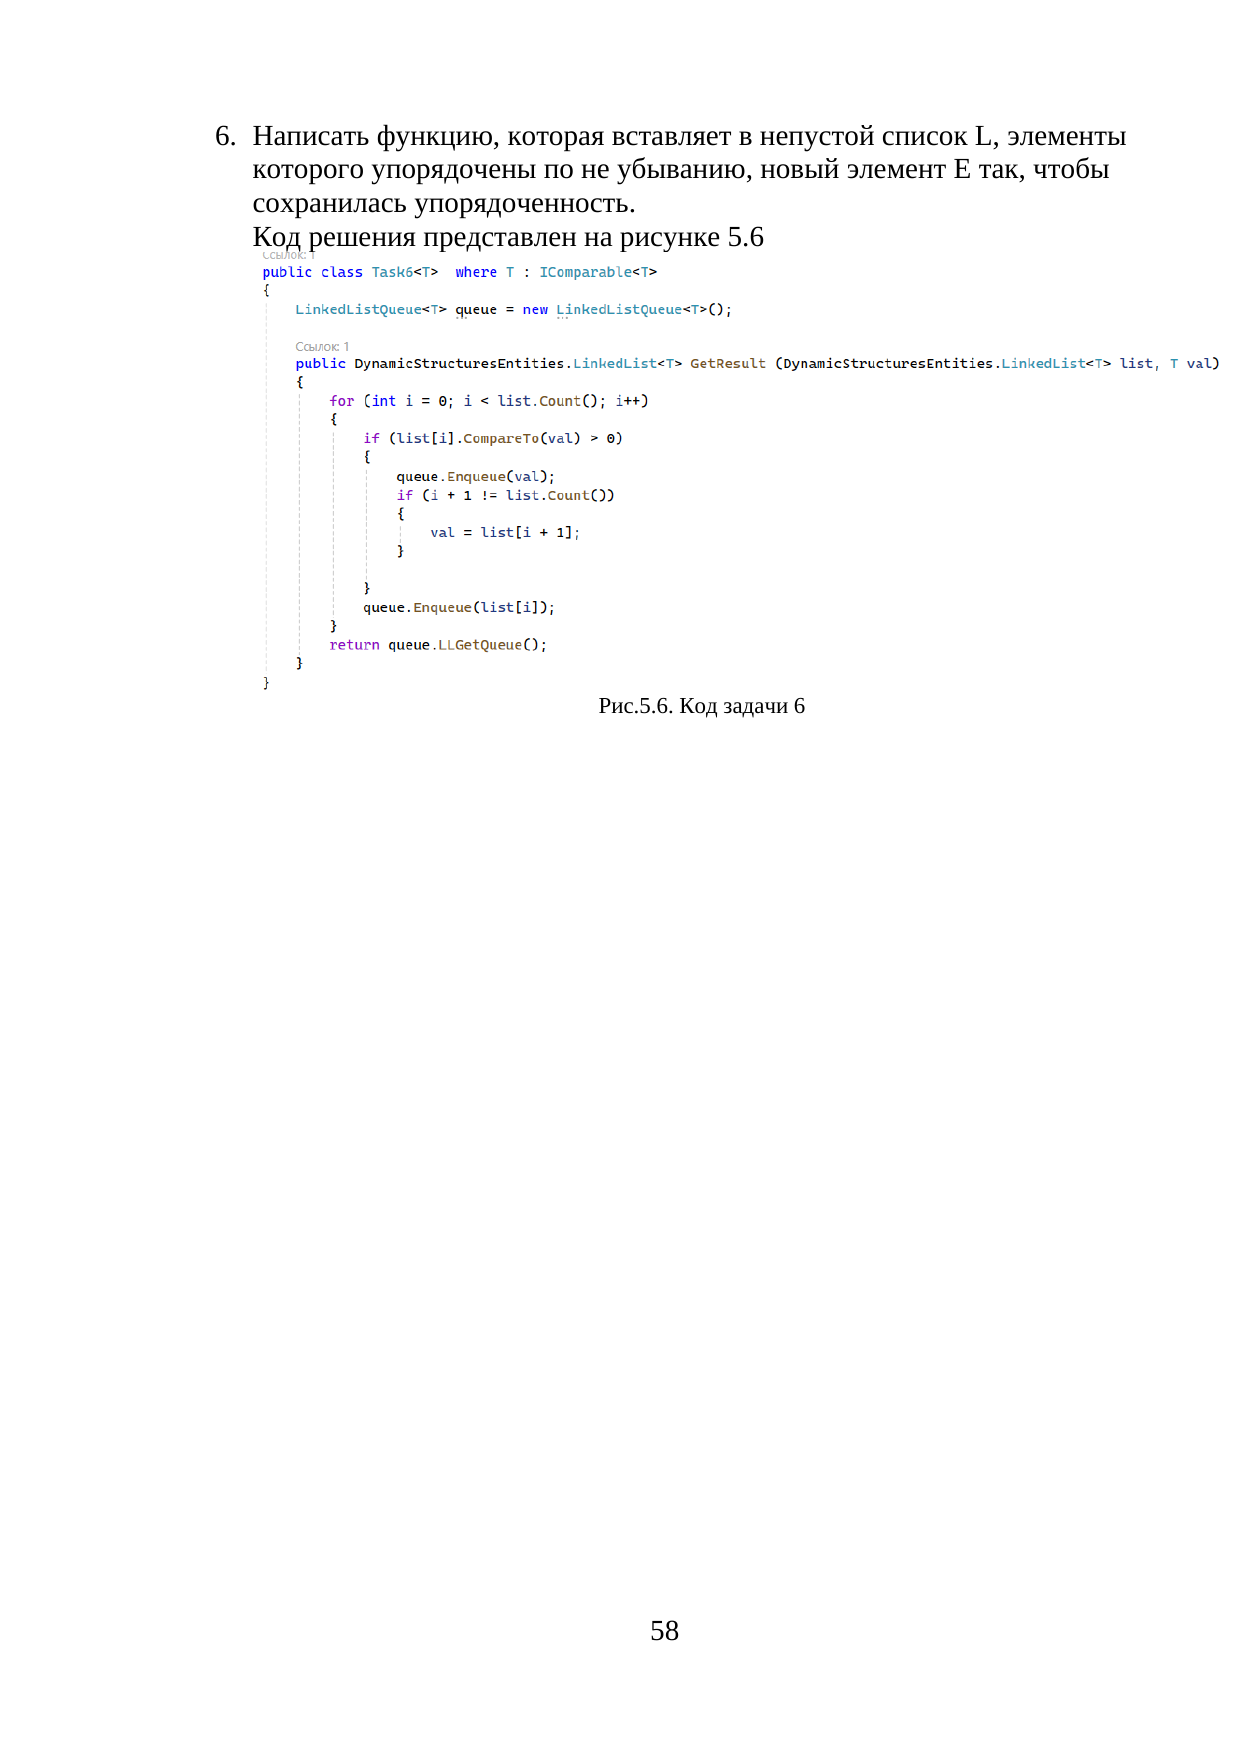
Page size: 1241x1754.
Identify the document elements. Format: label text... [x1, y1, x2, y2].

list Код решения представлен на рисунке 5.6 [252, 219, 1152, 252]
list Рис.5.6. Код задачи 6 [252, 692, 1152, 718]
picture [252, 252, 1227, 692]
list Написать функцию, которая вставляет в непустой список L, элементы которого упорядочены по не убыванию, новый элемент Е так, чтобы сохранилась упорядоченность. [215, 118, 1152, 219]
